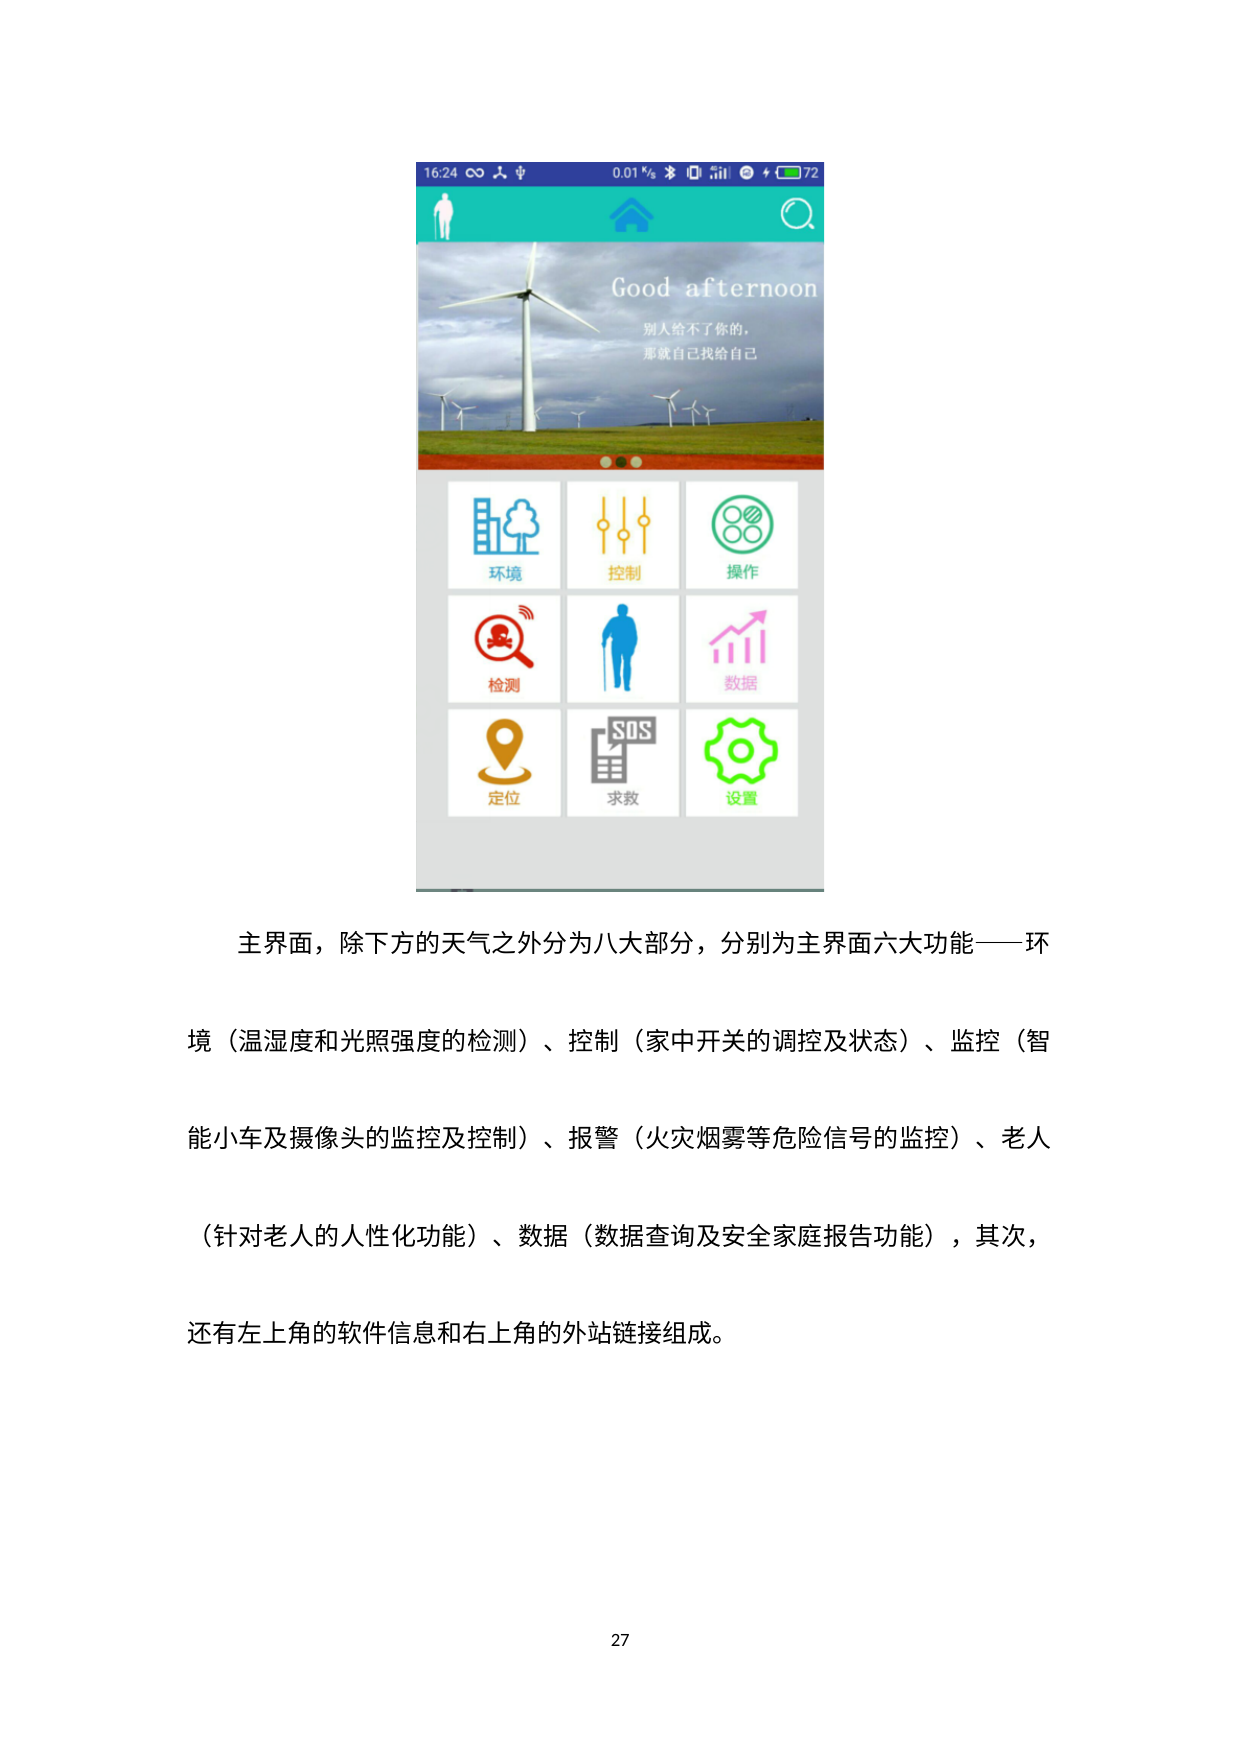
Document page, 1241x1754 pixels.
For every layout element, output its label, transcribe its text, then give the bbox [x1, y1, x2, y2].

picture [416, 162, 825, 892]
text 主界面，除下方的天气之外分为八大部分，分别为主界面六大功能——环境（温湿度和光照强度的检测）、控制（家中开关的调控及状态）、监控（智能小车及摄像头的监控及控制）、报警（火灾烟雾等危险信号的监控）、老人（针对老人的人性化功能）、数据（数据查询及安全家庭报告功能），其次，还有左上角的软件信息和右上角的外站链接组成。 [187, 909, 1053, 1364]
